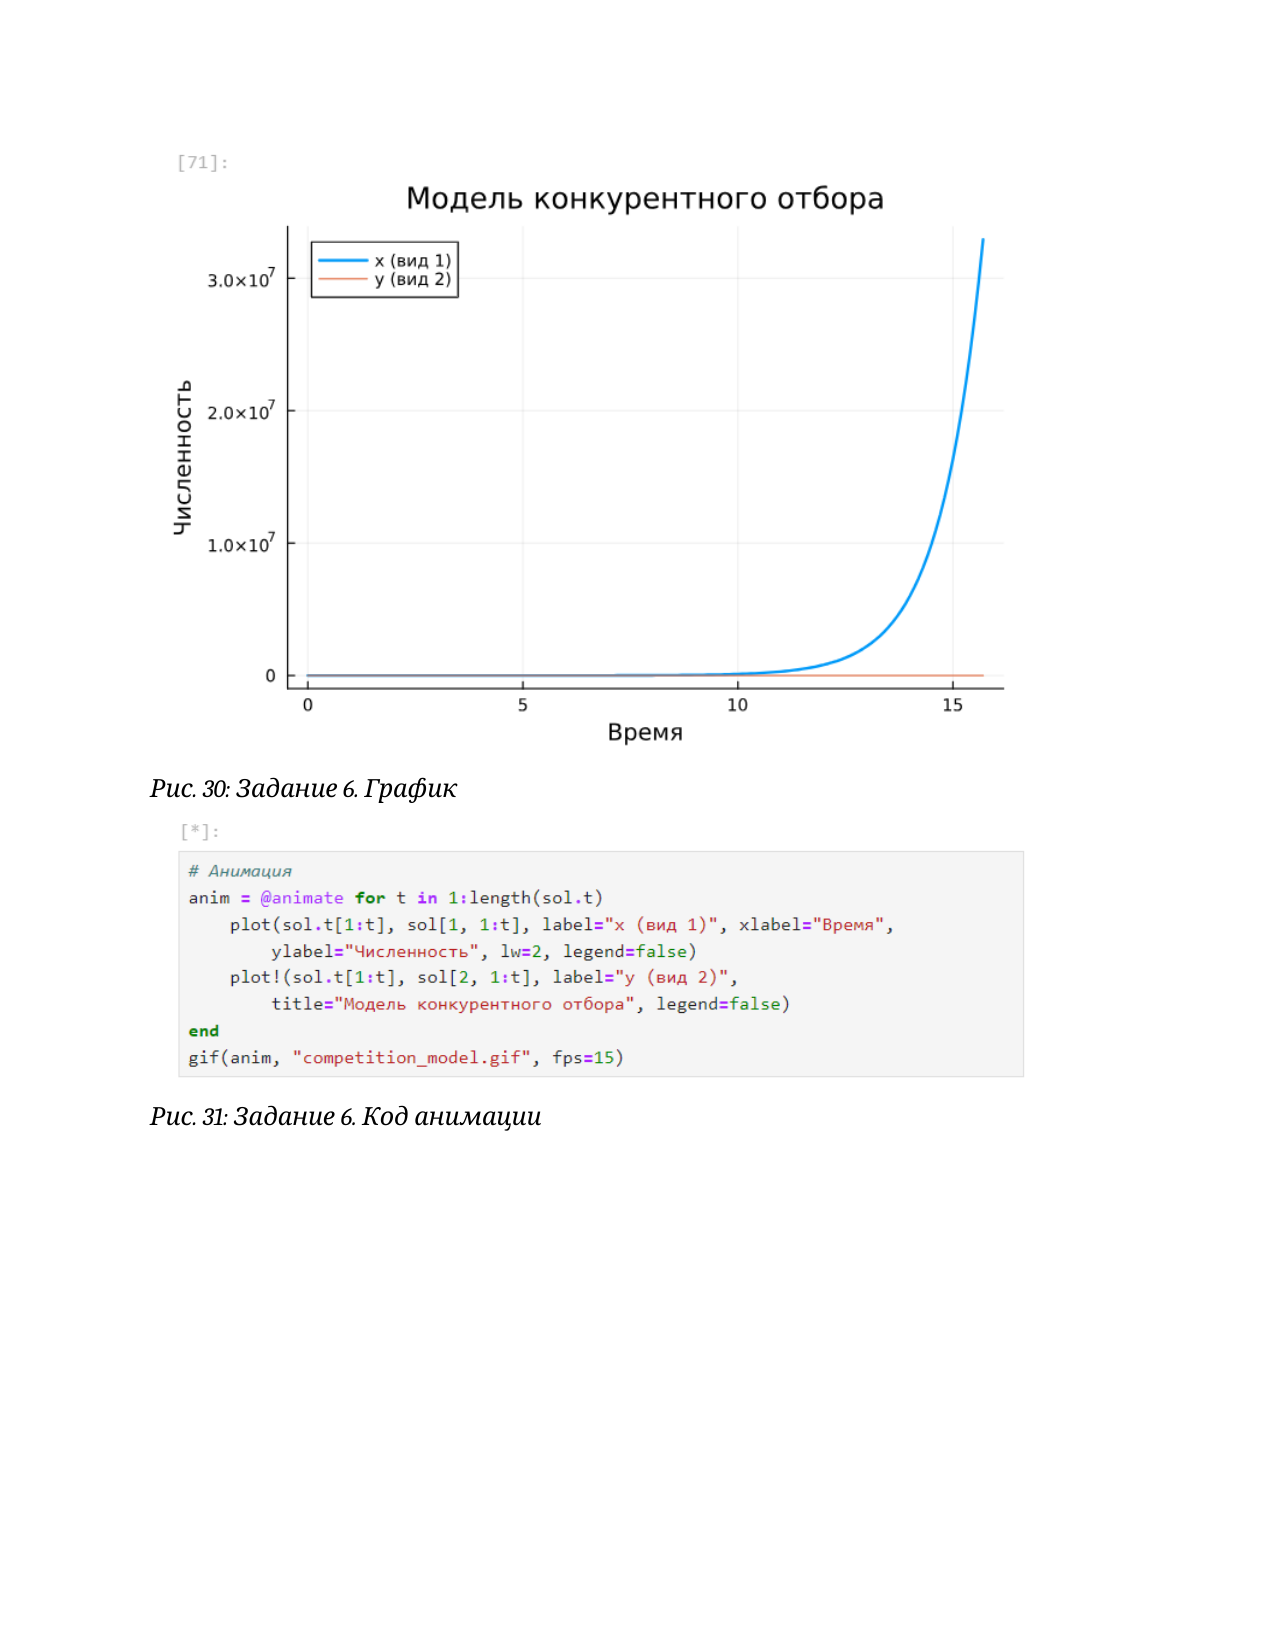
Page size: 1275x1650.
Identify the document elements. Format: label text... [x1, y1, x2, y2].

picture [168, 150, 1044, 755]
picture [168, 816, 1044, 1082]
text Рис. 30: Задание 6. График [150, 775, 1125, 804]
text Рис. 31: Задание 6. Код анимации [150, 1102, 1125, 1131]
